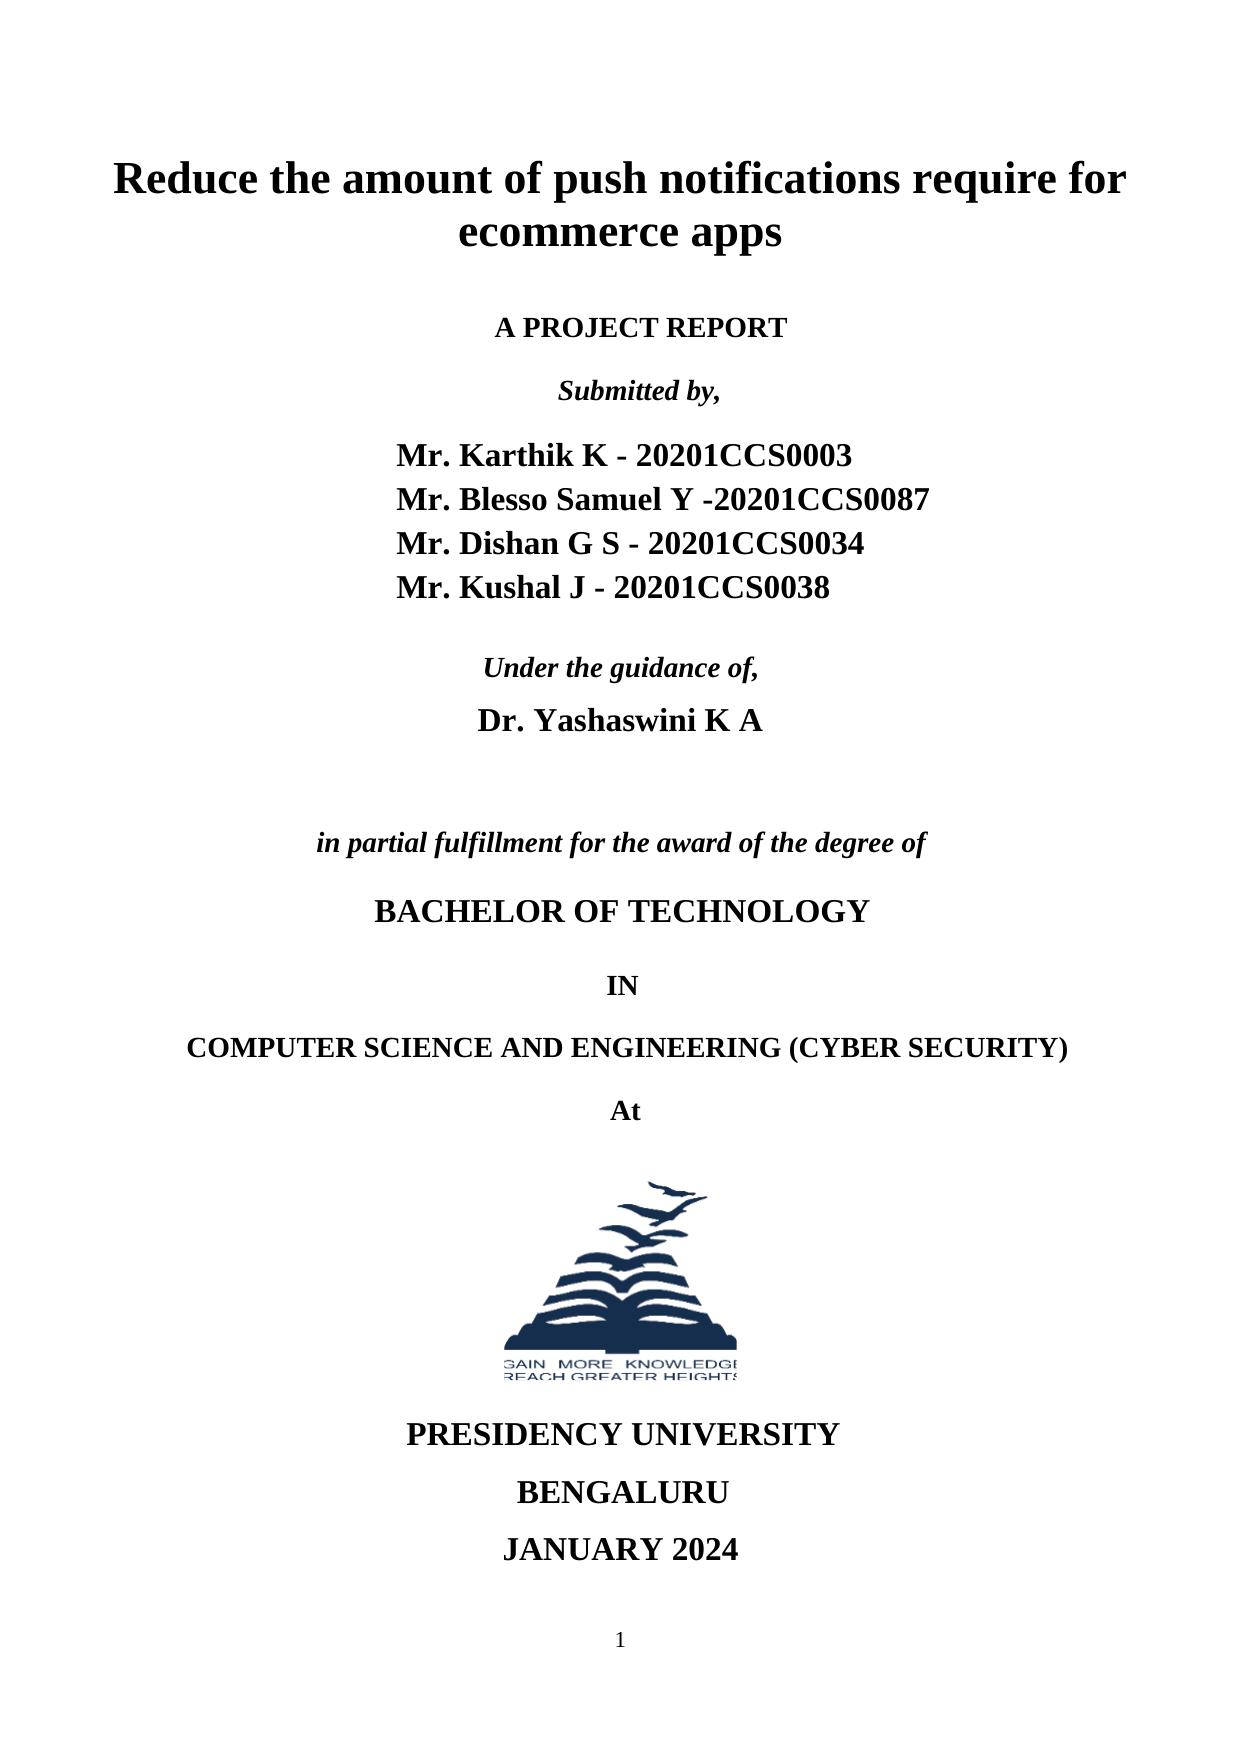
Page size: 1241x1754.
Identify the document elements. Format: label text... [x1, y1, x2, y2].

text At [122, 1093, 1128, 1126]
text COMPUTER SCIENCE AND ENGINEERING (CYBER SECURITY) [112, 1031, 1128, 1064]
text Submitted by, [154, 373, 1128, 406]
text PRESIDENCY UNIVERSITY [144, 1414, 1102, 1453]
text Mr. Blesso Samuel Y -20201CCS0087 [154, 479, 1128, 517]
subtitle A PROJECT REPORT [154, 310, 1128, 344]
text BENGALURU [144, 1472, 1102, 1510]
text Dr. Yashaswini K A [112, 700, 1128, 738]
text Mr. Kushal J - 20201CCS0038 [154, 567, 1128, 606]
text JANUARY 2024 [117, 1529, 1107, 1568]
text Reduce the amount of push notifications require for ecommerce apps [112, 151, 1128, 257]
picture [502, 1181, 737, 1378]
text Mr. Dishan G S - 20201CCS0034 [154, 523, 1128, 562]
text IN [117, 968, 1128, 1002]
text BACHELOR OF TECHNOLOGY [117, 892, 1128, 930]
text in partial fulfillment for the award of the degree of [277, 825, 968, 858]
subtitle Under the guidance of, [117, 650, 1128, 683]
text Mr. Karthik K - 20201CCS0003 [154, 435, 1128, 473]
